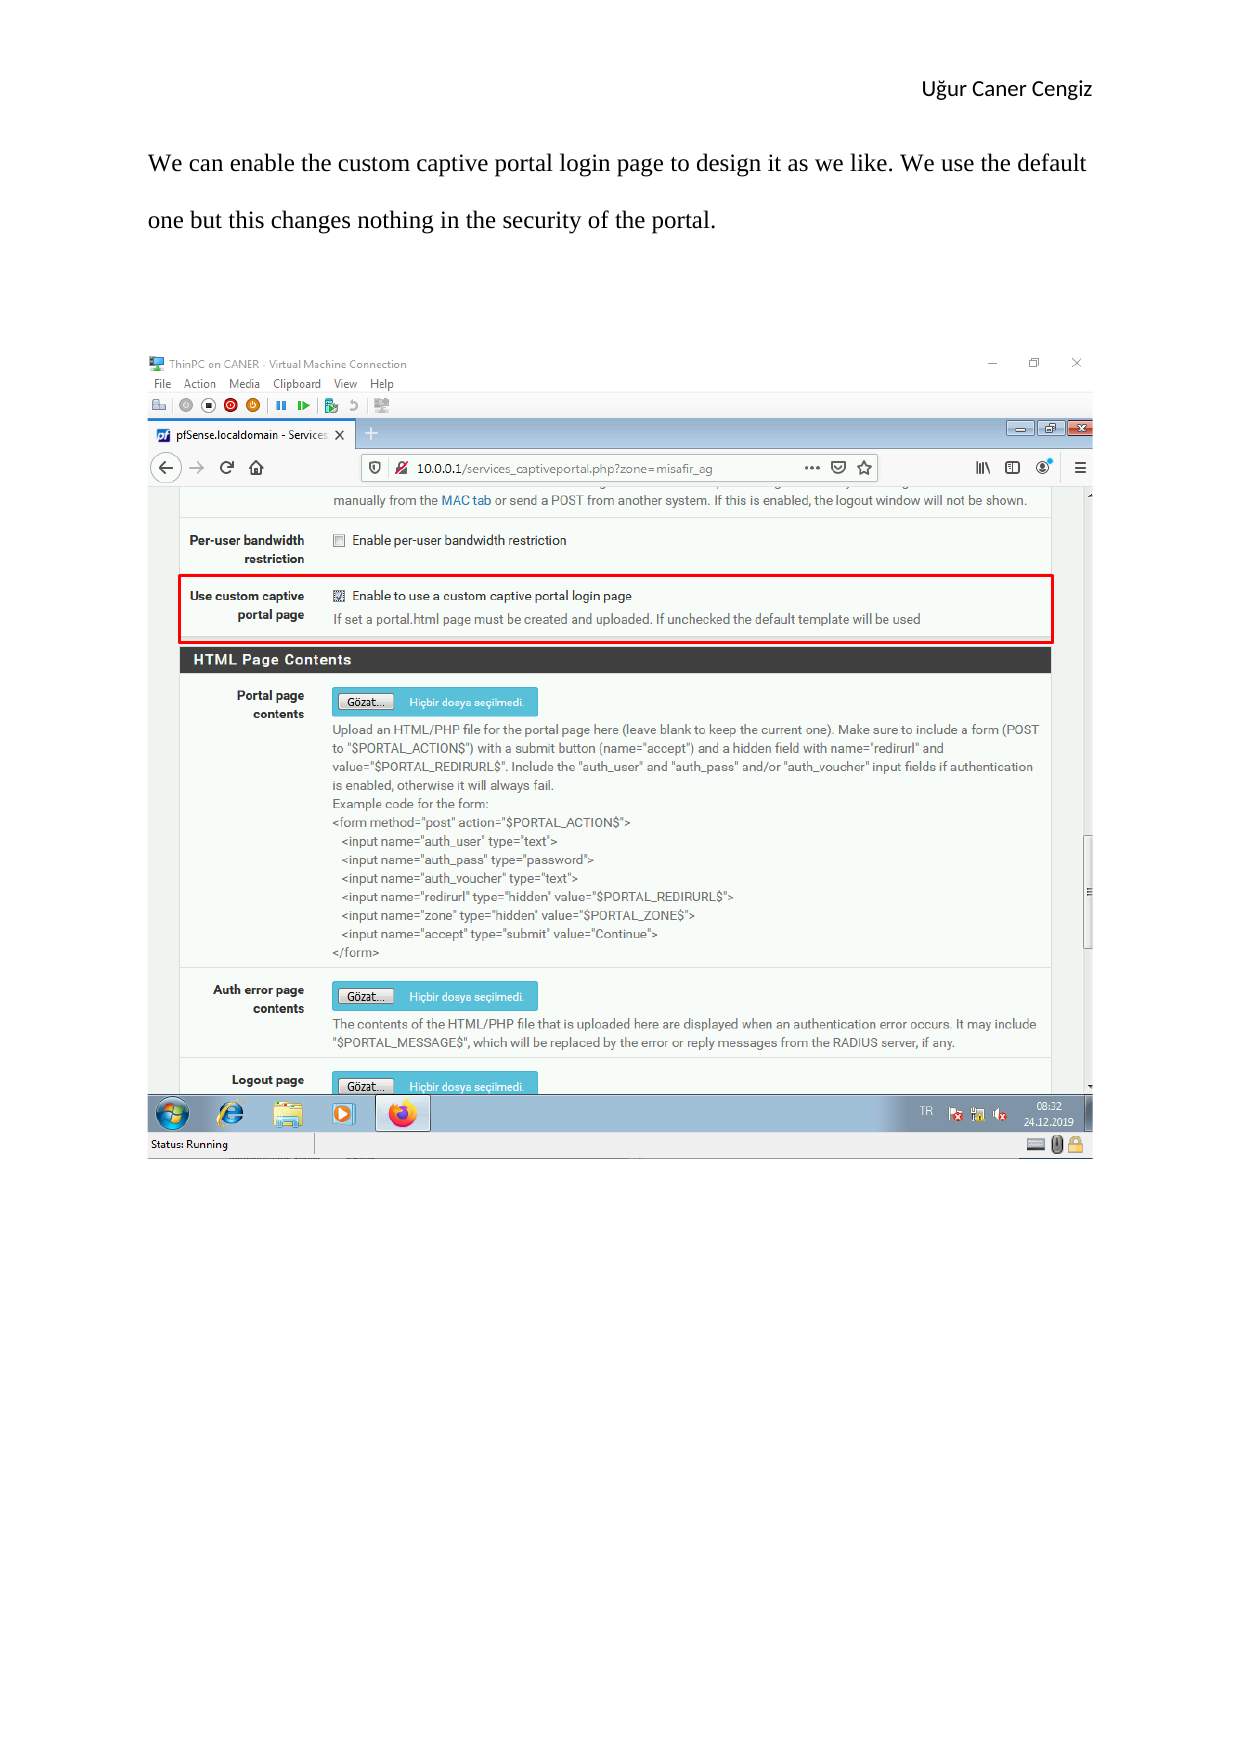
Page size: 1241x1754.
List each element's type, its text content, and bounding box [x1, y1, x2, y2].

picture [147, 353, 1093, 1159]
text We can enable the custom captive portal login page to design it as we like. We use the default one but this changes nothing in the security of the portal. [148, 148, 1093, 234]
